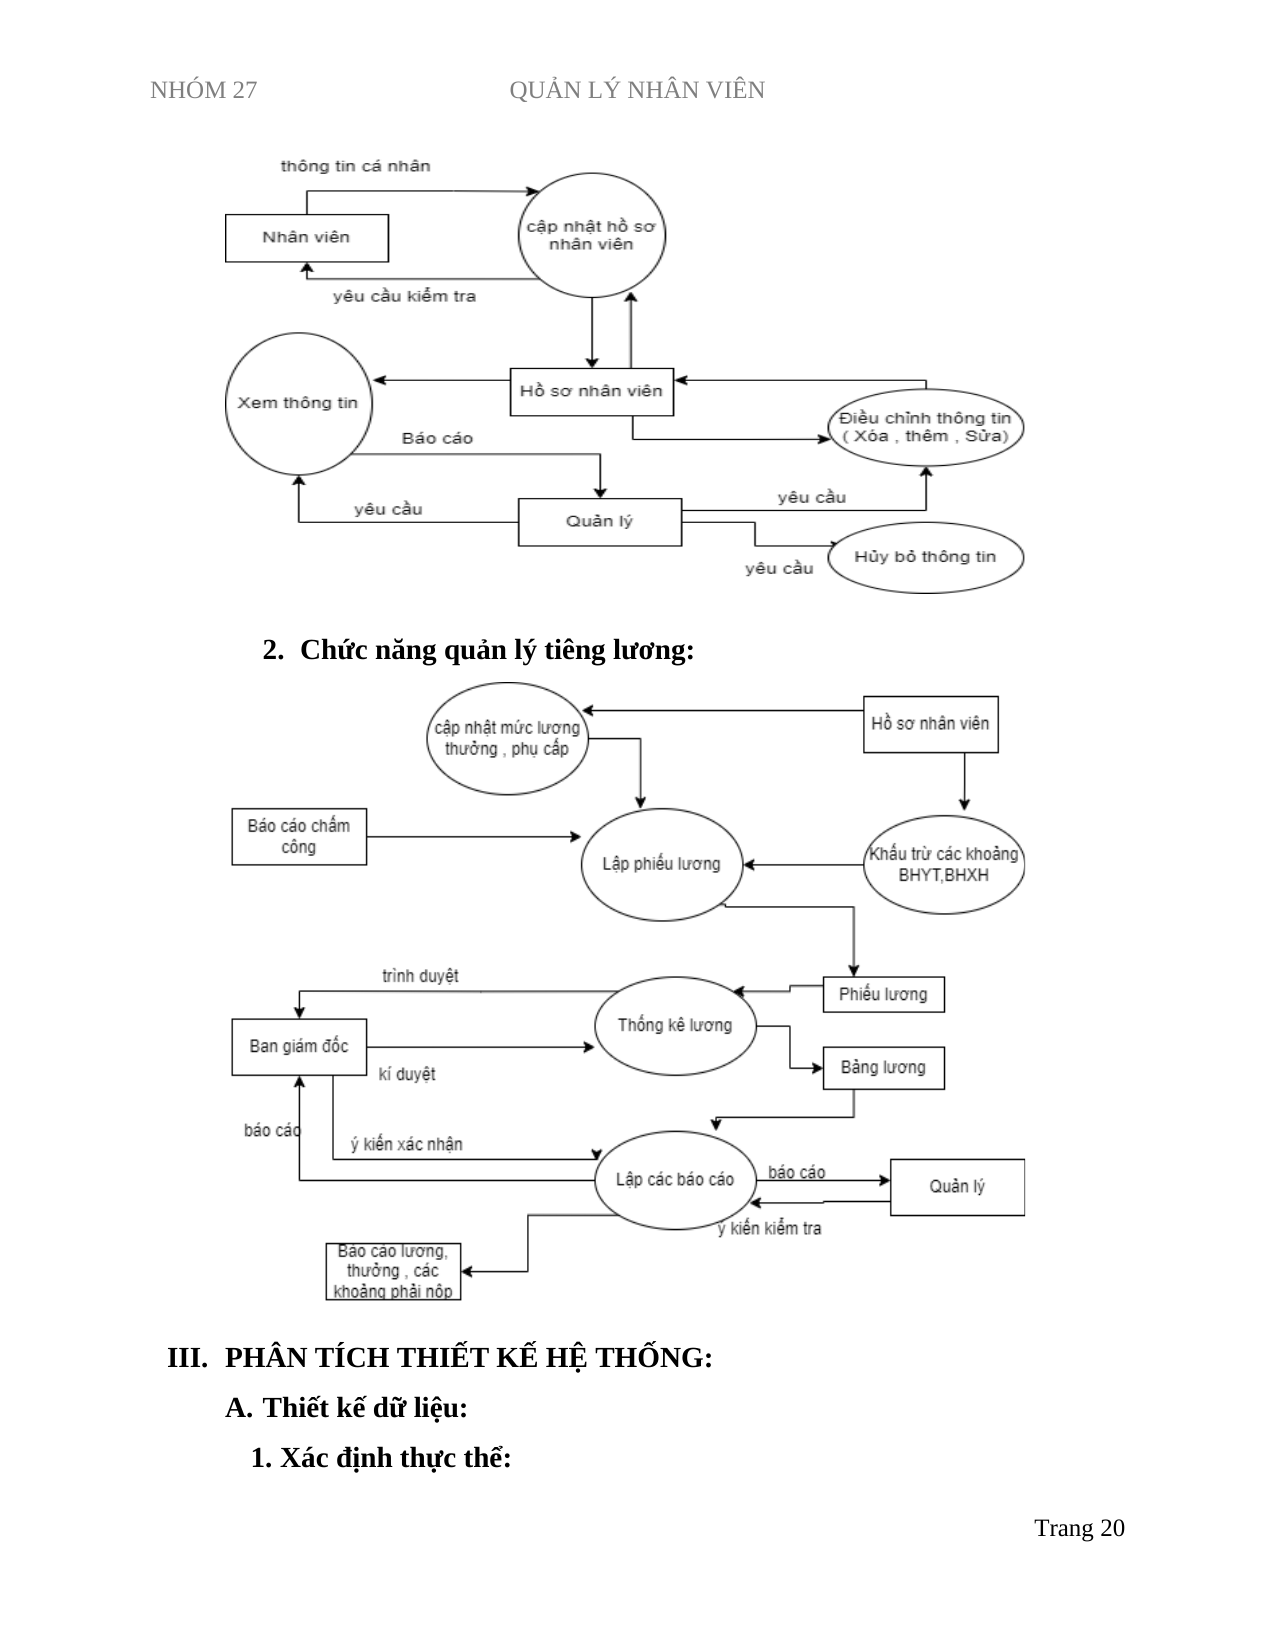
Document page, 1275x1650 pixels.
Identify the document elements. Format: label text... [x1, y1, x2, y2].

list Thiết kế dữ liệu: [225, 1390, 1125, 1424]
list Chức năng quản lý tiêng lương: [262, 632, 1125, 665]
picture [225, 150, 1025, 594]
list Xác định thực thể: [250, 1441, 1125, 1474]
picture [225, 682, 1025, 1302]
list PHÂN TÍCH THIẾT KẾ HỆ THỐNG: [187, 1340, 1125, 1373]
